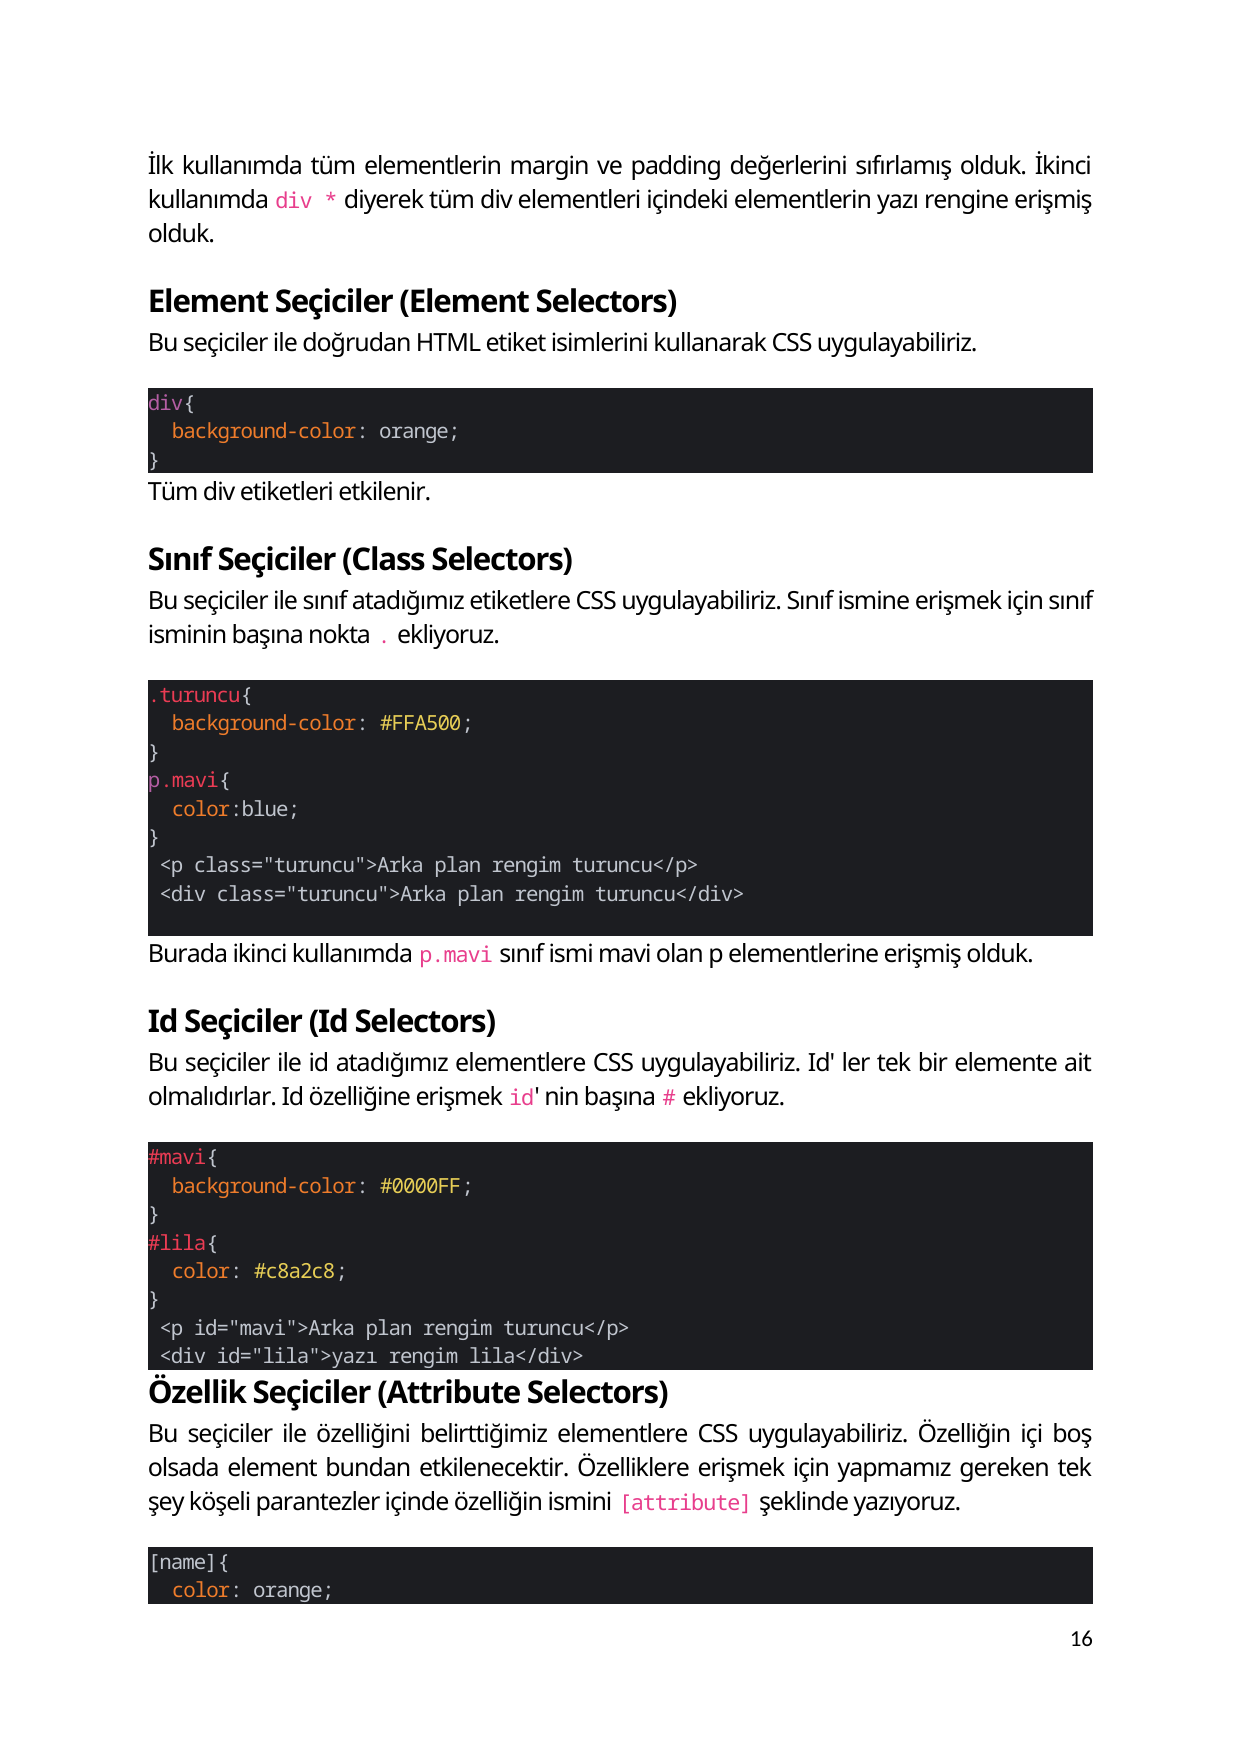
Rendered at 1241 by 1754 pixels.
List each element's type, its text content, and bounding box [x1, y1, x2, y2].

text [name]{ [148, 1547, 1093, 1576]
text } [148, 445, 1093, 473]
subtitle Element Seçiciler (Element Selectors) [148, 279, 1093, 322]
text <p id="mavi">Arka plan rengim turuncu</p> [148, 1313, 1093, 1341]
text İlk kullanımda tüm elementlerin margin ve padding değerlerini sıfırlamış olduk. İkinci kullanımda div * diyerek tüm div elementleri içindeki elementlerin yazı rengine erişmiş olduk. [148, 148, 1093, 250]
text <p class="turuncu">Arka plan rengim turuncu</p> [148, 851, 1093, 879]
text Bu seçiciler ile özelliğini belirttiğimiz elementlere CSS uygulayabiliriz. Özelliğin içi boş olsada element bundan etkilenecektir. Özelliklere erişmek için yapmamız gereken tek şey köşeli parantezler içinde özelliğin ismini [attribute] şeklinde yazıyoruz. [148, 1416, 1093, 1518]
text Burada ikinci kullanımda p.mavi sınıf ismi mavi olan p elementlerine erişmiş olduk. [148, 936, 1093, 970]
text color: orange; [148, 1576, 1093, 1604]
text <div class="turuncu">Arka plan rengim turuncu</div> [148, 879, 1093, 907]
text Bu seçiciler ile sınıf atadığımız etiketlere CSS uygulayabiliriz. Sınıf ismine erişmek için sınıf isminin başına nokta . ekliyoruz. [148, 583, 1093, 651]
text background-color: #FFA500; [148, 708, 1093, 737]
text div{ [148, 388, 1093, 417]
text p.mavi{ [148, 765, 1093, 794]
text <div id="lila">yazı rengim lila</div> [148, 1341, 1093, 1370]
subtitle Özellik Seçiciler (Attribute Selectors) [148, 1370, 1093, 1412]
text } [148, 1284, 1093, 1313]
text } [148, 822, 1093, 851]
text #mavi{ [148, 1142, 1093, 1171]
text .turuncu{ [148, 680, 1093, 708]
text #lila{ [148, 1228, 1093, 1256]
text } [148, 1199, 1093, 1228]
subtitle Id Seçiciler (Id Selectors) [148, 999, 1093, 1042]
text } [148, 737, 1093, 765]
text Tüm div etiketleri etkilenir. [148, 473, 1093, 507]
text color:blue; [148, 794, 1093, 822]
text background-color: orange; [148, 417, 1093, 445]
text Bu seçiciler ile doğrudan HTML etiket isimlerini kullanarak CSS uygulayabiliriz. [148, 325, 1093, 359]
text background-color: #0000FF; [148, 1171, 1093, 1199]
text color: #c8a2c8; [148, 1256, 1093, 1284]
subtitle Sınıf Seçiciler (Class Selectors) [148, 537, 1093, 579]
text Bu seçiciler ile id atadığımız elementlere CSS uygulayabiliriz. Id' ler tek bir elemente ait olmalıdırlar. Id özelliğine erişmek id' nin başına # ekliyoruz. [148, 1045, 1093, 1113]
